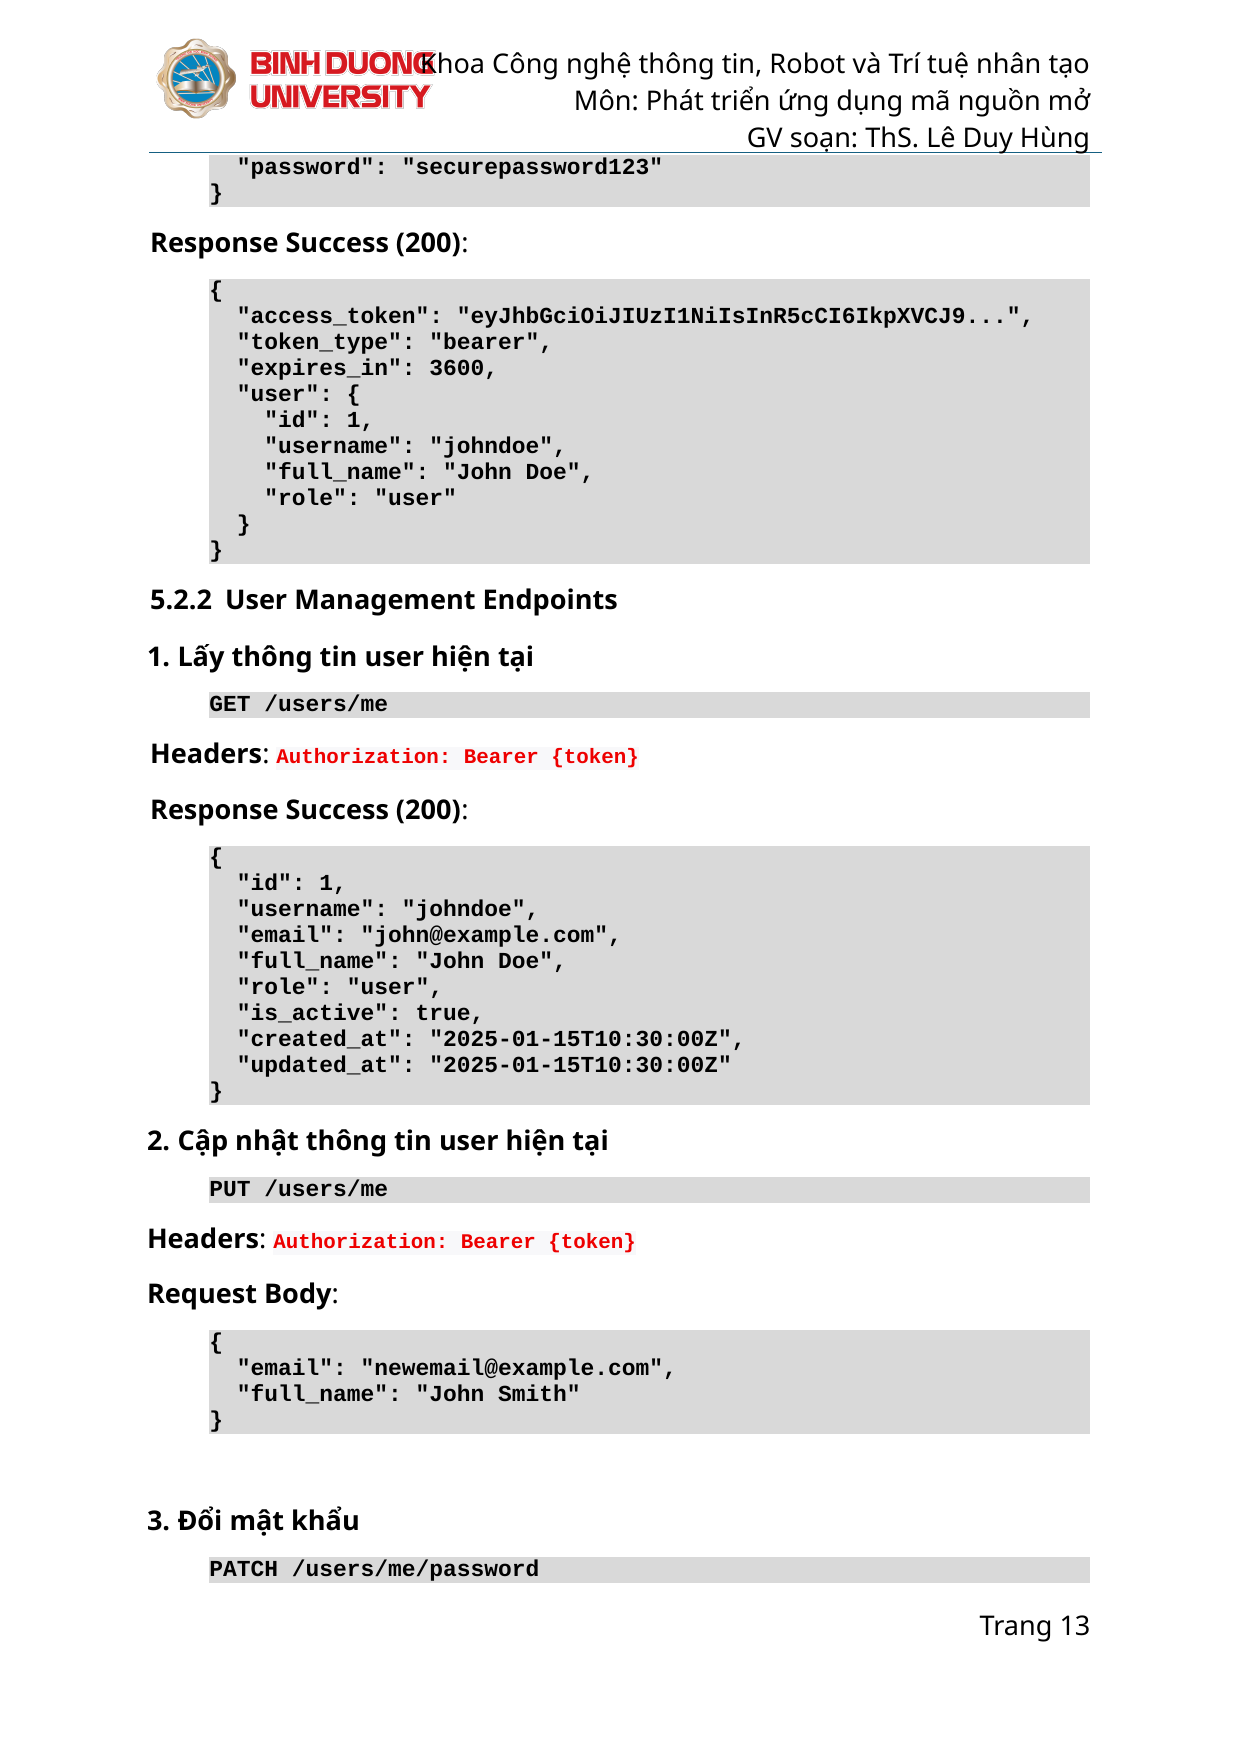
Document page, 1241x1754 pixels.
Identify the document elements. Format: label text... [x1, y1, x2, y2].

text 2. Cập nhật thông tin user hiện tại [147, 1122, 1090, 1158]
text Headers: Authorization: Bearer {token} Response Success (200): [150, 735, 1090, 827]
text { "email": "newemail@example.com", "full_name": "John Smith" } [209, 1330, 1090, 1434]
text { "access_token": "eyJhbGciOiJIUzI1NiIsInR5cCI6IkpXVCJ9...", "token_type": "bearer", "expires_in": 3600, "user": { "id": 1, "username": "johndoe", "full_name": "John Doe", "role": "user" } } [209, 279, 1090, 564]
text 1. Lấy thông tin user hiện tại [147, 637, 1090, 674]
text 3. Đổi mật khẩu [147, 1502, 1090, 1538]
text PATCH /users/me/password [209, 1557, 1090, 1583]
text GET /users/me [209, 692, 1090, 718]
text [209, 155, 1090, 207]
picture [150, 33, 440, 123]
text Response Success (200): [150, 223, 1090, 260]
text Headers: Authorization: Bearer {token} Request Body: [147, 1219, 1090, 1312]
text { "id": 1, "username": "johndoe", "email": "john@example.com", "full_name": "John Doe", "role": "user", "is_active": true, "created_at": "2025-01-15T10:30:00Z", "updated_at": "2025-01-15T10:30:00Z" } [209, 846, 1090, 1105]
text PUT /users/me [209, 1177, 1090, 1203]
subtitle User Management Endpoints [150, 581, 1090, 618]
